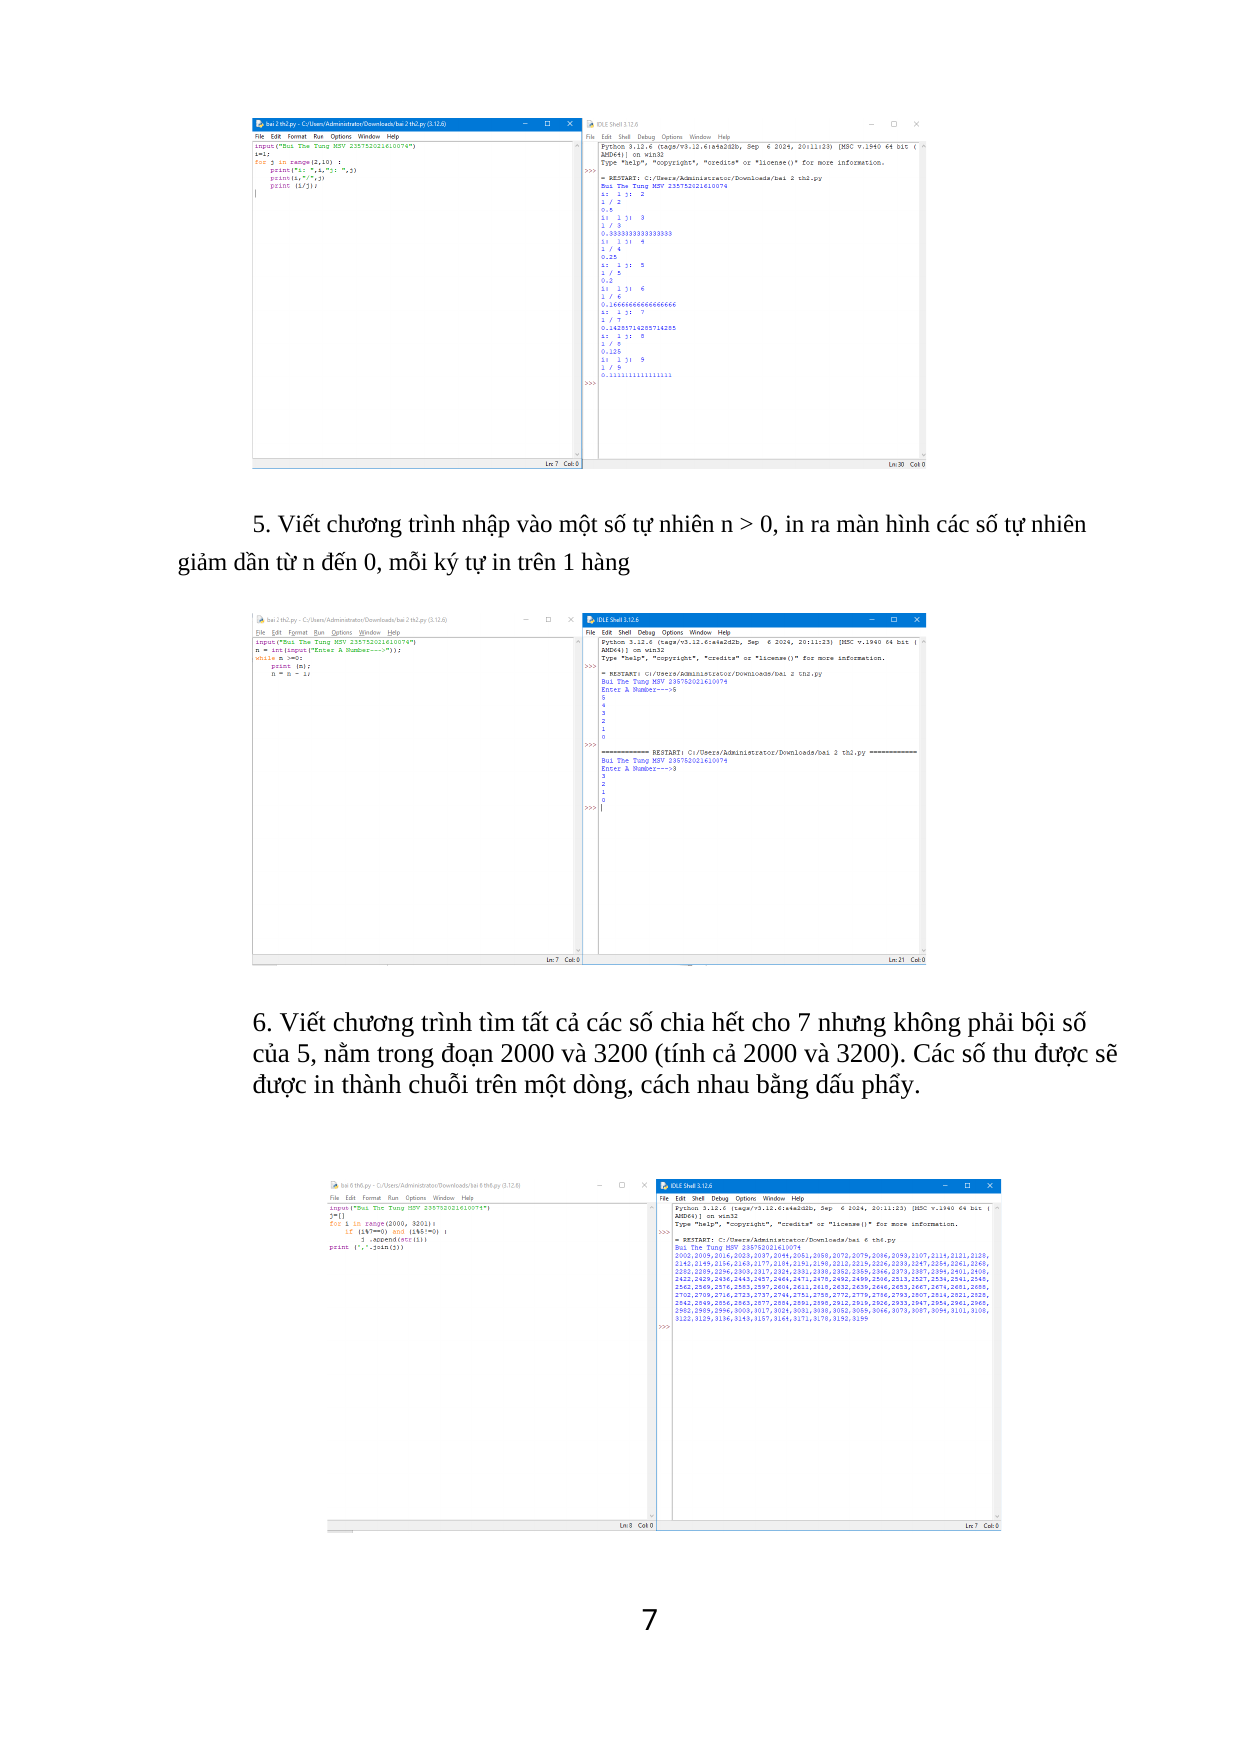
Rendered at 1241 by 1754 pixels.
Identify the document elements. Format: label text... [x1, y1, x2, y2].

text 5. Viết chương trình nhập vào một số tự nhiên n > 0, in ra màn hình các số tự nhiên giảm dần từ n đến 0, mỗi ký tự in trên 1 hàng [177, 509, 1122, 575]
picture [327, 1179, 1002, 1533]
picture [252, 118, 927, 469]
text 6. Viết chương trình tìm tất cả các số chia hết cho 7 nhưng không phải bội số của 5, nằm trong đoạn 2000 và 3200 (tính cả 2000 và 3200). Các số thu được sẽ được in thành chuỗi trên một dòng, cách nhau bằng dấu phẩy. [252, 1006, 1122, 1100]
picture [252, 613, 927, 966]
